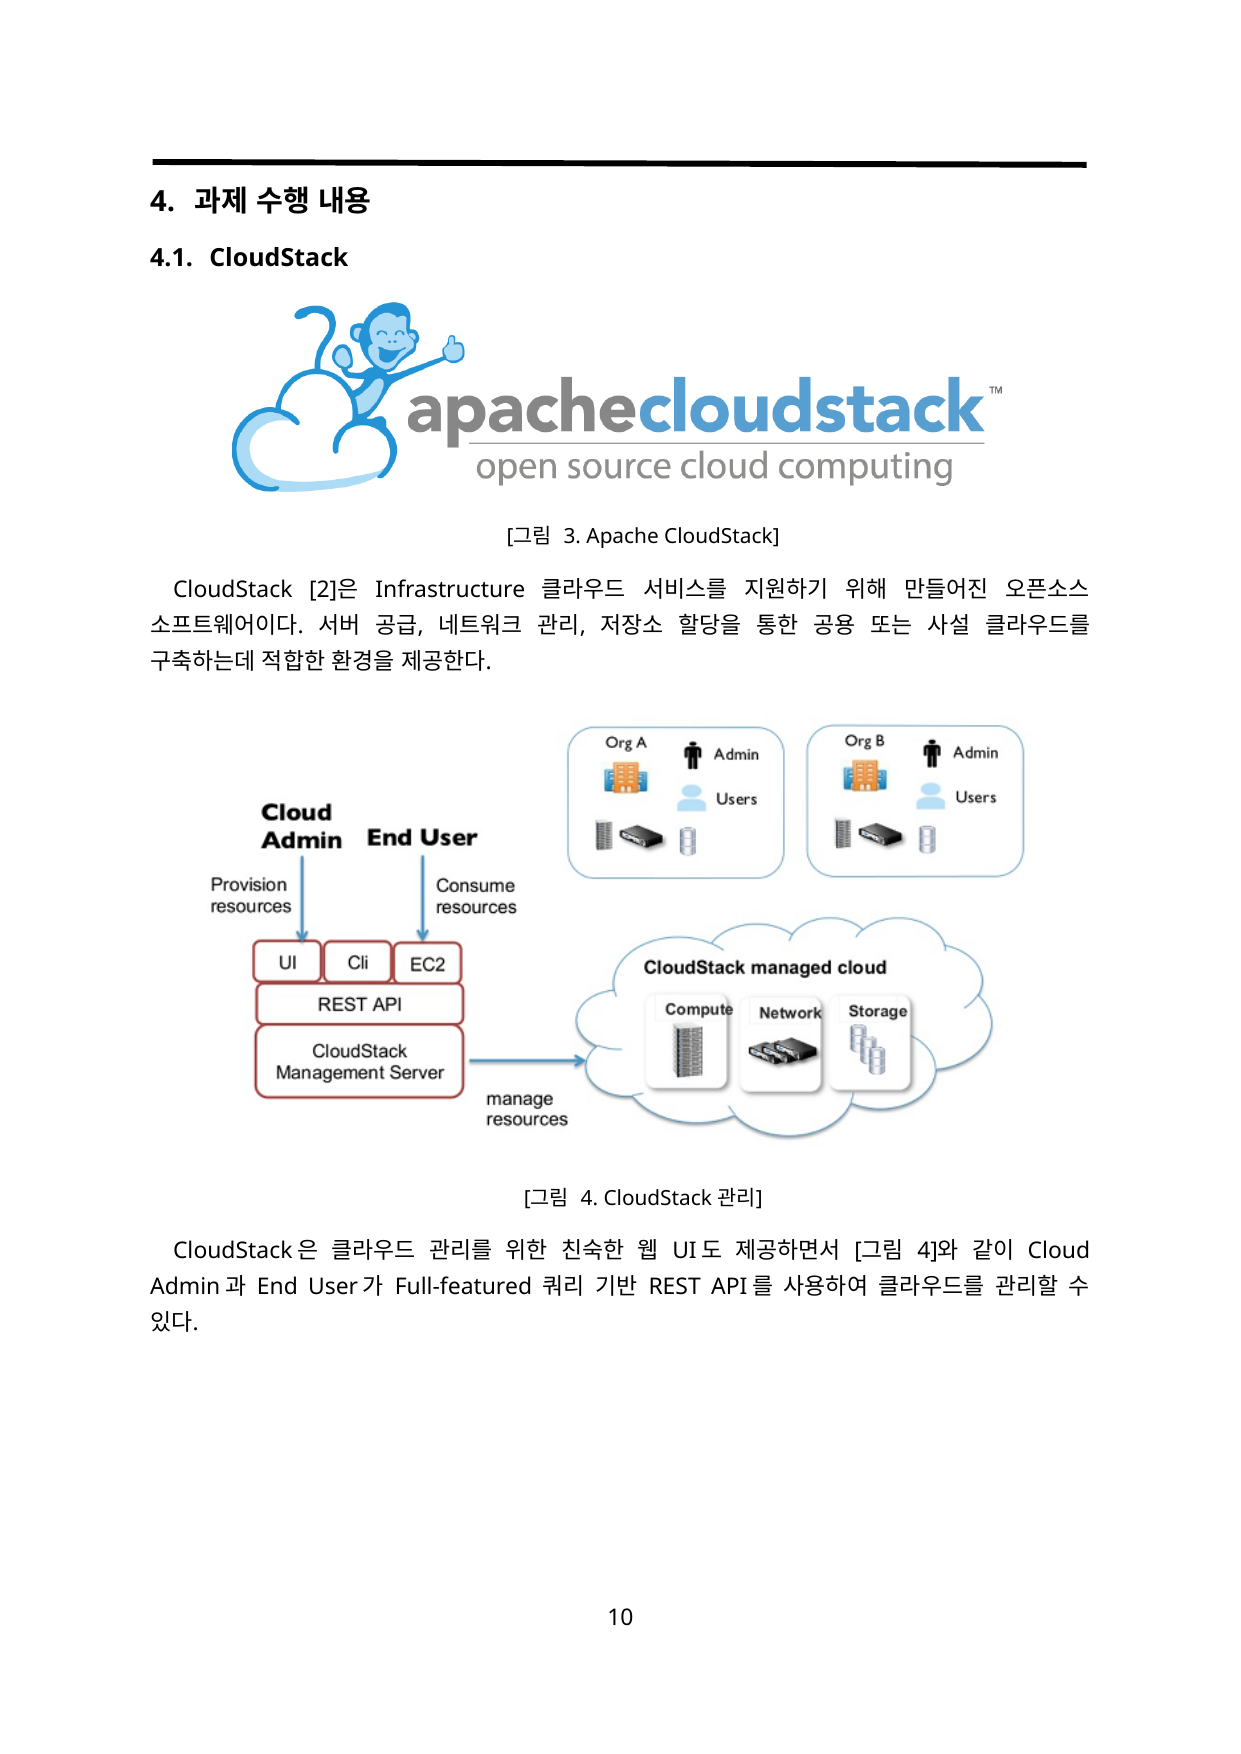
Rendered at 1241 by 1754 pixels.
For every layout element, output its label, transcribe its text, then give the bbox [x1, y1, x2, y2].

picture [202, 695, 1039, 1162]
subtitle 과제 수행 내용 [150, 177, 1090, 219]
text CloudStack은 Infrastructure 클라우드 서비스를 지원하기 위해 만들어진 오픈소스 소프트웨어이다. 서버 공급, 네트워크 관리, 저장소 할당을 통한 공용 또는 사설 클라우드를 구축하는데 적합한 환경을 제공한다. [150, 571, 1090, 676]
subtitle CloudStack [150, 239, 1090, 274]
text [그림 4. CloudStack 관리] [196, 1181, 1090, 1211]
picture [231, 293, 1009, 501]
text [그림 3. Apache CloudStack] [196, 519, 1090, 550]
text CloudStack은 클라우드 관리를 위한 친숙한 웹 UI도 제공하면서 [그림 4]와 같이 Cloud Admin과 End User가 Full-featured 쿼리 기반 REST API를 사용하여 클라우드를 관리할 수 있다. [150, 1232, 1090, 1337]
